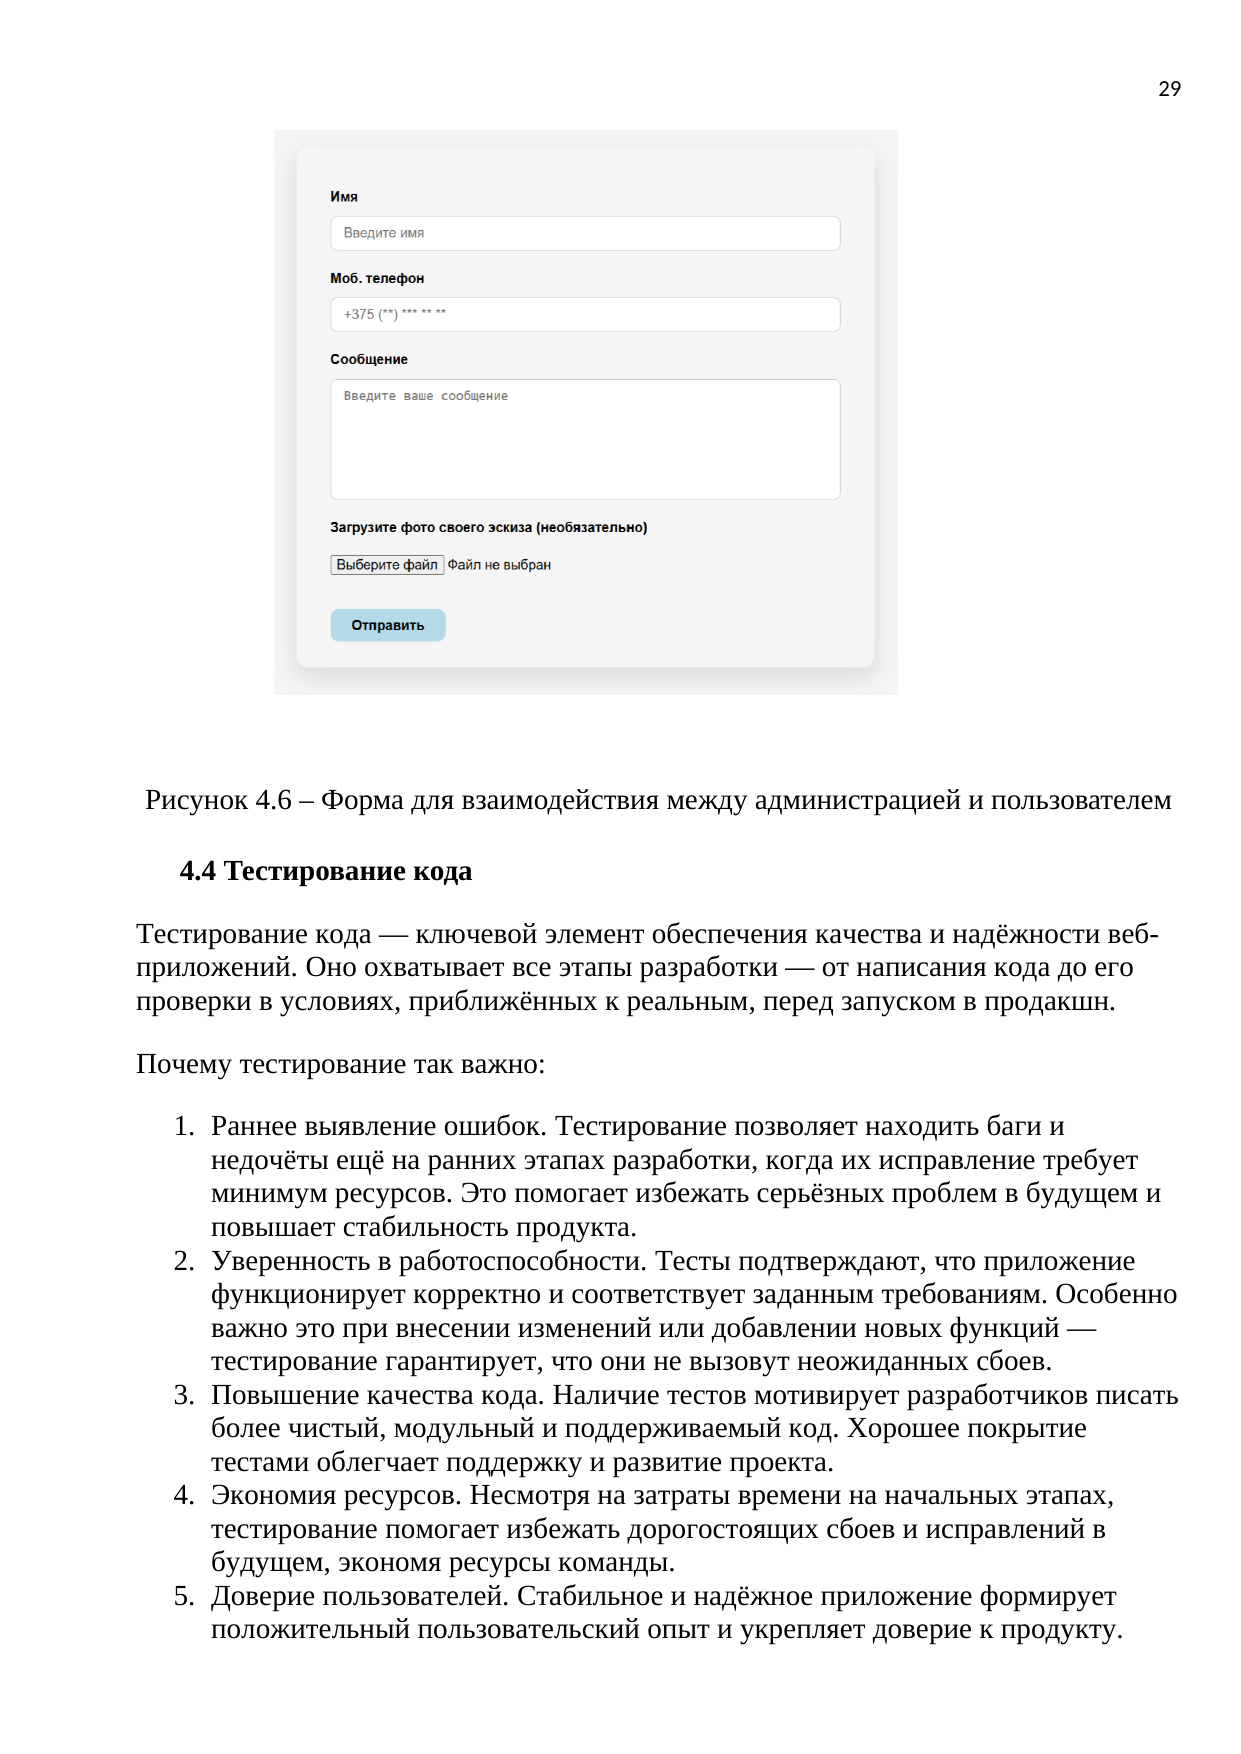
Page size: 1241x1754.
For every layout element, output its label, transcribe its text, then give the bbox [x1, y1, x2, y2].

text Почему тестирование так важно: [136, 1046, 1181, 1079]
text Тестирование кода — ключевой элемент обеспечения качества и надёжности веб-приложений. Оно охватывает все этапы разработки — от написания кода до его проверки в условиях, приближённых к реальным, перед запуском в продакшн. [136, 916, 1181, 1017]
text 4.4 Тестирование кода [136, 853, 1181, 887]
list Раннее выявление ошибок. Тестирование позволяет находить баги и недочёты ещё на ранних этапах разработки, когда их исправление требует минимум ресурсов. Это помогает избежать серьёзных проблем в будущем и повышает стабильность продукта. [173, 1108, 1181, 1243]
picture [274, 130, 899, 695]
list Уверенность в работоспособности. Тесты подтверждают, что приложение функционирует корректно и соответствует заданным требованиям. Особенно важно это при внесении изменений или добавлении новых функций — тестирование гарантирует, что они не вызовут неожиданных сбоев. [173, 1243, 1181, 1377]
list Экономия ресурсов. Несмотря на затраты времени на начальных этапах, тестирование помогает избежать дорогостоящих сбоев и исправлений в будущем, экономя ресурсы команды. [173, 1477, 1181, 1578]
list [173, 1578, 1181, 1645]
text Рисунок 4.6 – Форма для взаимодействия между администрацией и пользователем [136, 782, 1181, 816]
list Повышение качества кода. Наличие тестов мотивирует разработчиков писать более чистый, модульный и поддерживаемый код. Хорошее покрытие тестами облегчает поддержку и развитие проекта. [173, 1377, 1181, 1477]
